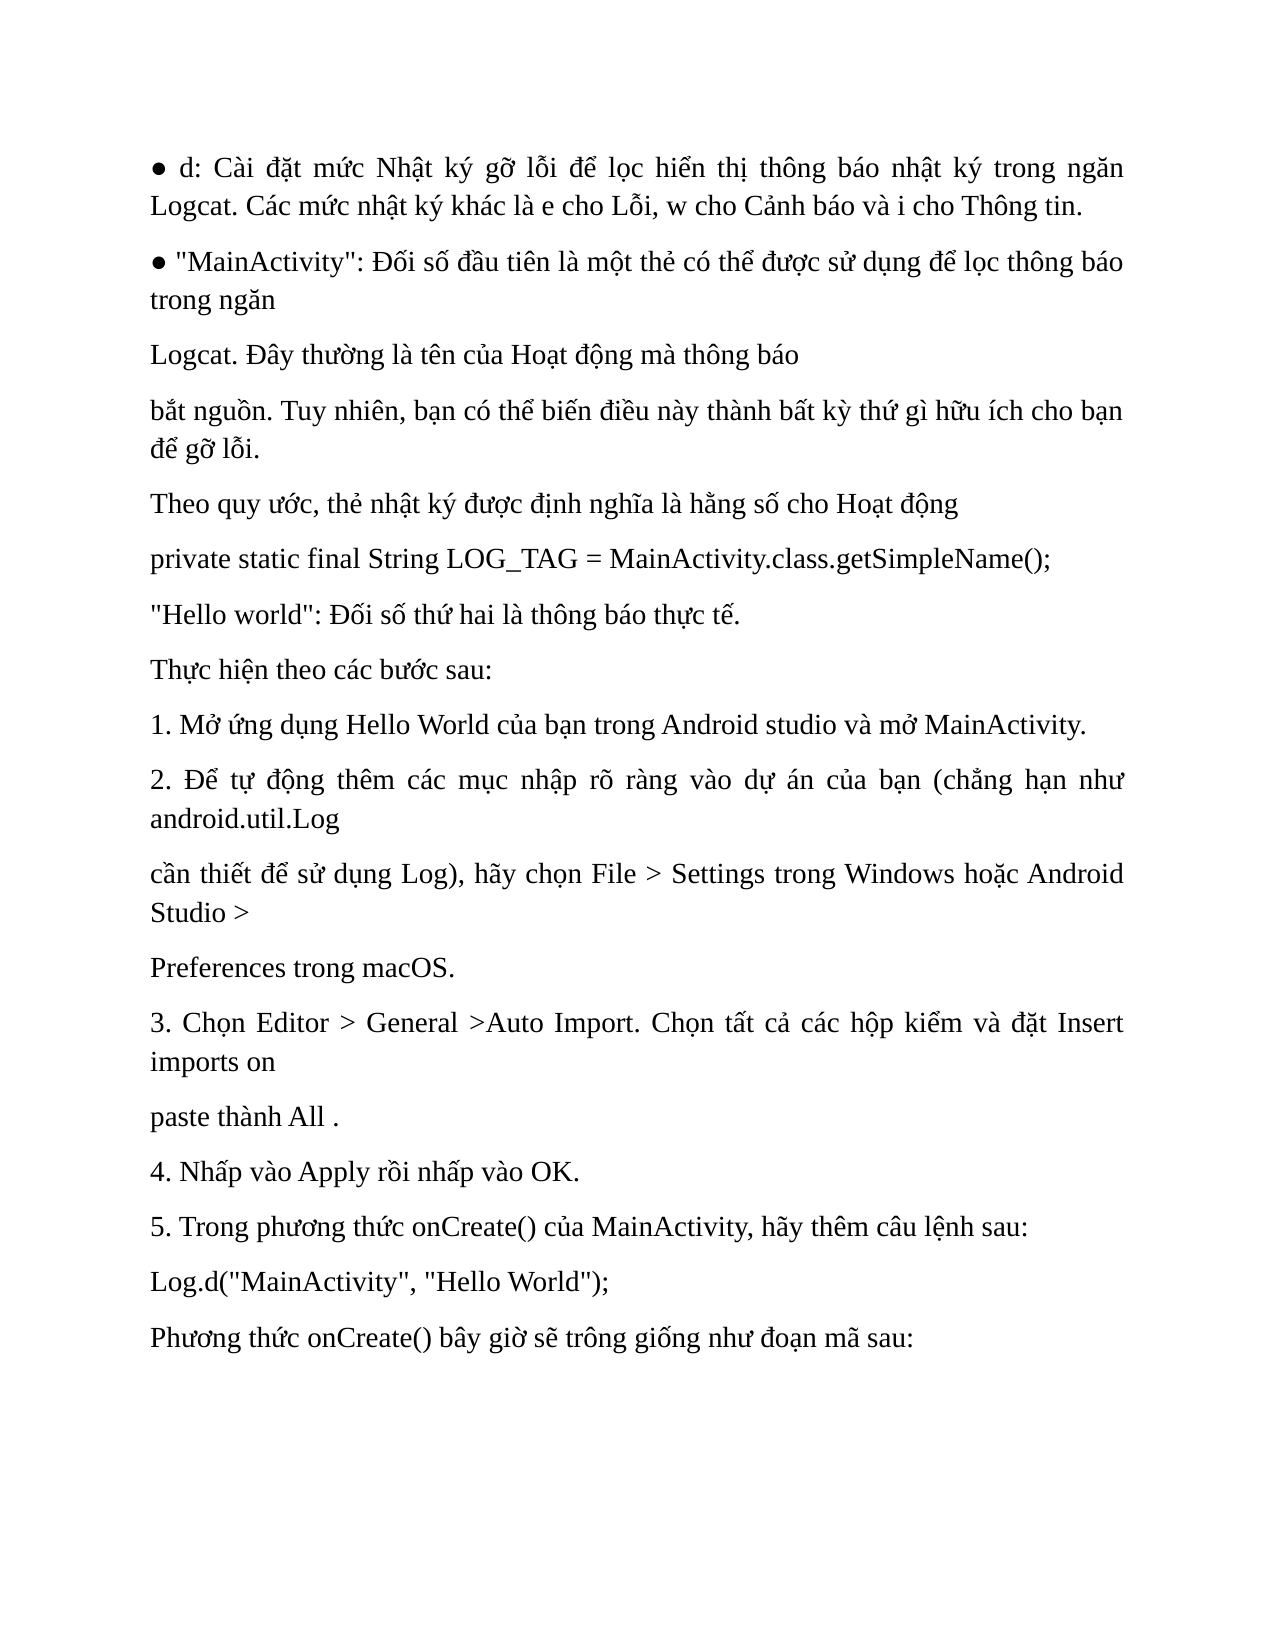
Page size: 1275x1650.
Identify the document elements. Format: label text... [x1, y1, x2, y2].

text bắt nguồn. Tuy nhiên, bạn có thể biến điều này thành bất kỳ thứ gì hữu ích cho bạn để gỡ lỗi. [150, 393, 1125, 465]
text Preferences trong macOS. [150, 950, 1125, 983]
text private static final String LOG_TAG = MainActivity.class.getSimpleName(); [150, 542, 1125, 575]
text "Hello world": Đối số thứ hai là thông báo thực tế. [150, 597, 1125, 630]
text ● d: Cài đặt mức Nhật ký gỡ lỗi để lọc hiển thị thông báo nhật ký trong ngăn Logcat. Các mức nhật ký khác là e cho Lỗi, w cho Cảnh báo và i cho Thông tin. [150, 150, 1125, 222]
text cần thiết để sử dụng Log), hãy chọn File > Settings trong Windows hoặc Android Studio > [150, 856, 1125, 928]
text ● "MainActivity": Đối số đầu tiên là một thẻ có thể được sử dụng để lọc thông báo trong ngăn [150, 244, 1125, 316]
text Theo quy ước, thẻ nhật ký được định nghĩa là hằng số cho Hoạt động [150, 486, 1125, 520]
text 4. Nhấp vào Apply rồi nhấp vào OK. [150, 1154, 1125, 1188]
text Thực hiện theo các bước sau: [150, 652, 1125, 686]
text Phương thức onCreate() bây giờ sẽ trông giống như đoạn mã sau: [150, 1320, 1125, 1353]
text Log.d("MainActivity", "Hello World"); [150, 1264, 1125, 1298]
text 1. Mở ứng dụng Hello World của bạn trong Android studio và mở MainActivity. [150, 707, 1125, 741]
text 5. Trong phương thức onCreate() của MainActivity, hãy thêm câu lệnh sau: [150, 1209, 1125, 1243]
text 3. Chọn Editor > General >Auto Import. Chọn tất cả các hộp kiểm và đặt Insert imports on [150, 1005, 1125, 1077]
text paste thành All . [150, 1099, 1125, 1132]
text 2. Để tự động thêm các mục nhập rõ ràng vào dự án của bạn (chẳng hạn như android.util.Log [150, 762, 1125, 834]
text Logcat. Đây thường là tên của Hoạt động mà thông báo [150, 337, 1125, 371]
